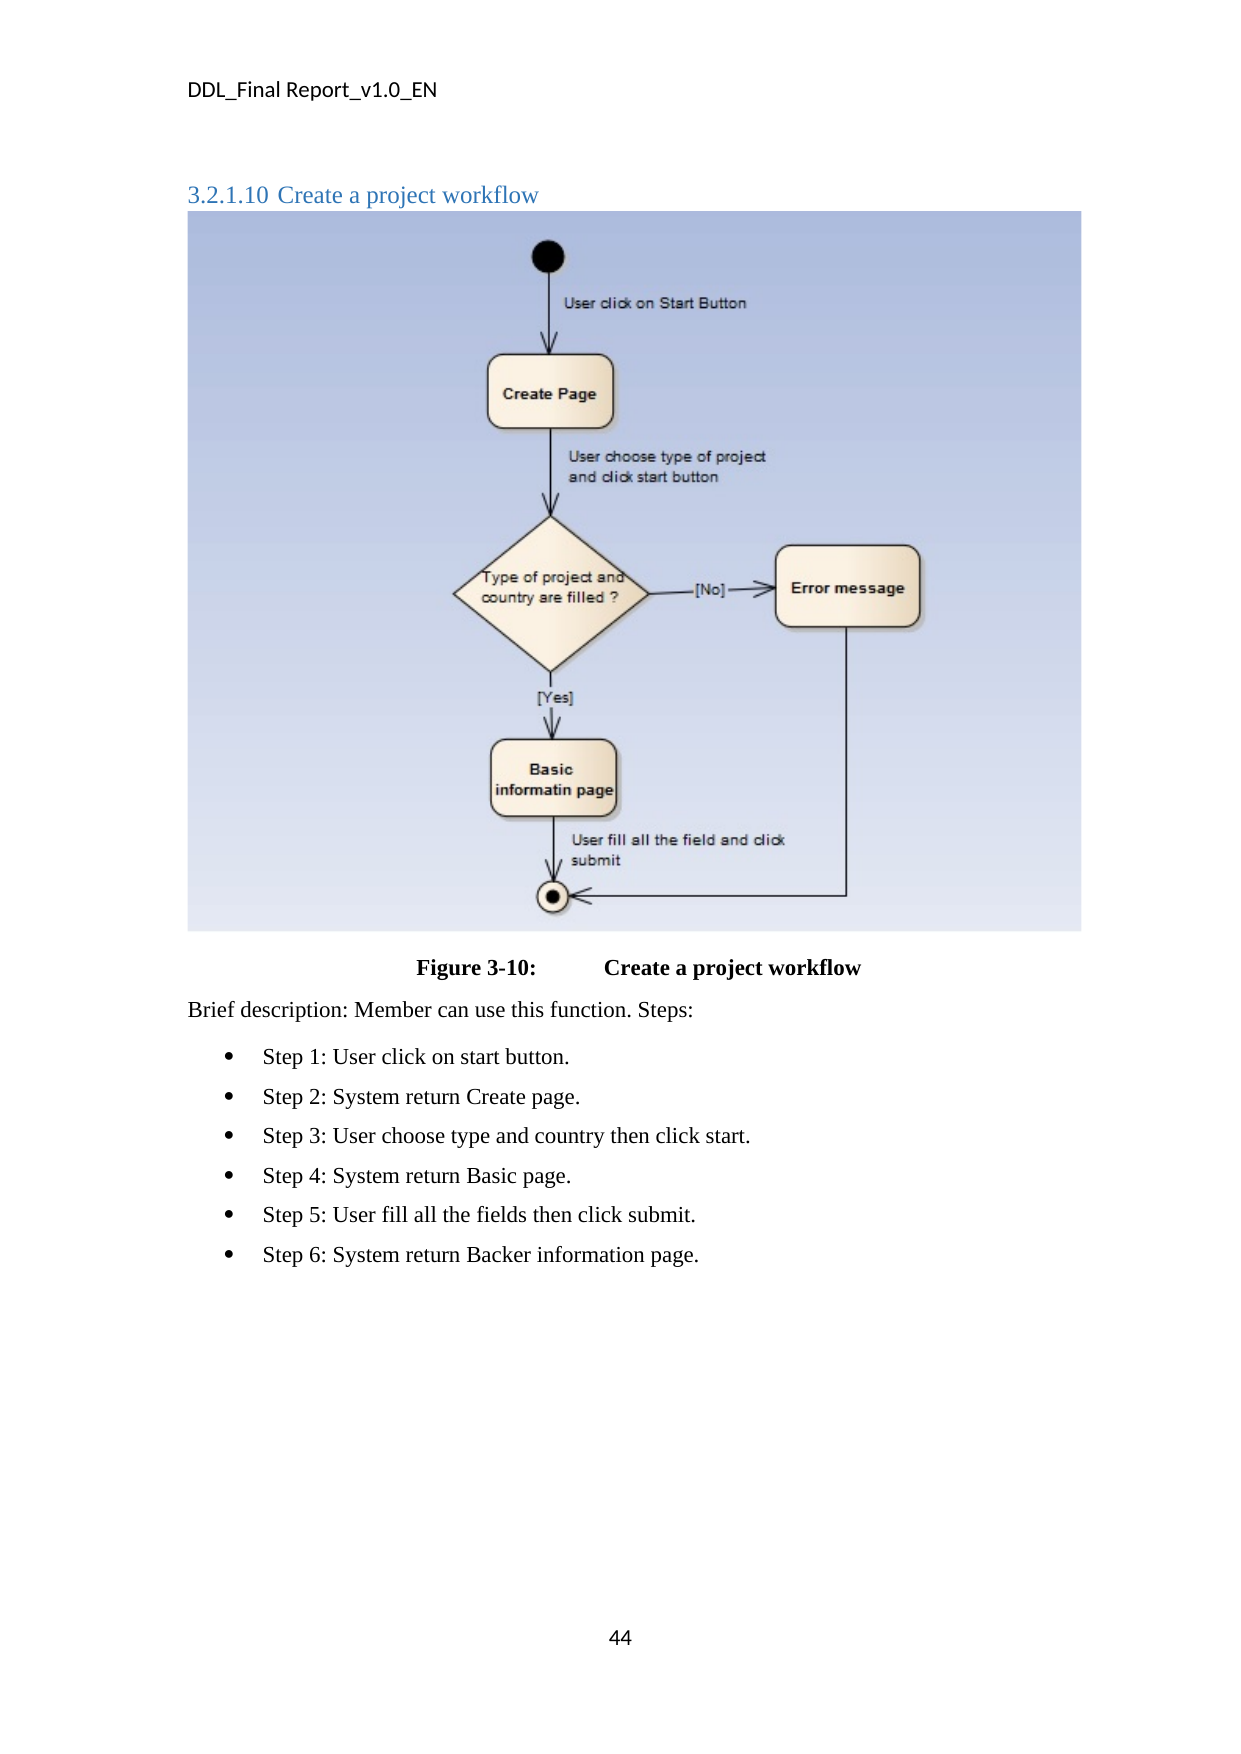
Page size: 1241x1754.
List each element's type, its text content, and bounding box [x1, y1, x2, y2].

list Step 2: System return Create page. [225, 1083, 1053, 1109]
list Step 4: System return Basic page. [225, 1162, 1053, 1188]
list Step 1: User click on start button. [225, 1043, 1053, 1070]
list Step 5: User fill all the fields then click submit. [225, 1201, 1053, 1228]
list Step 6: System return Backer information page. [225, 1241, 1053, 1267]
picture [187, 211, 1082, 933]
subtitle Create a project workflow [187, 180, 1053, 209]
text Brief description: Member can use this function. Steps: [187, 996, 1053, 1023]
list Step 3: User choose type and country then click start. [225, 1122, 1053, 1149]
text Create a project workflow [225, 954, 1053, 980]
